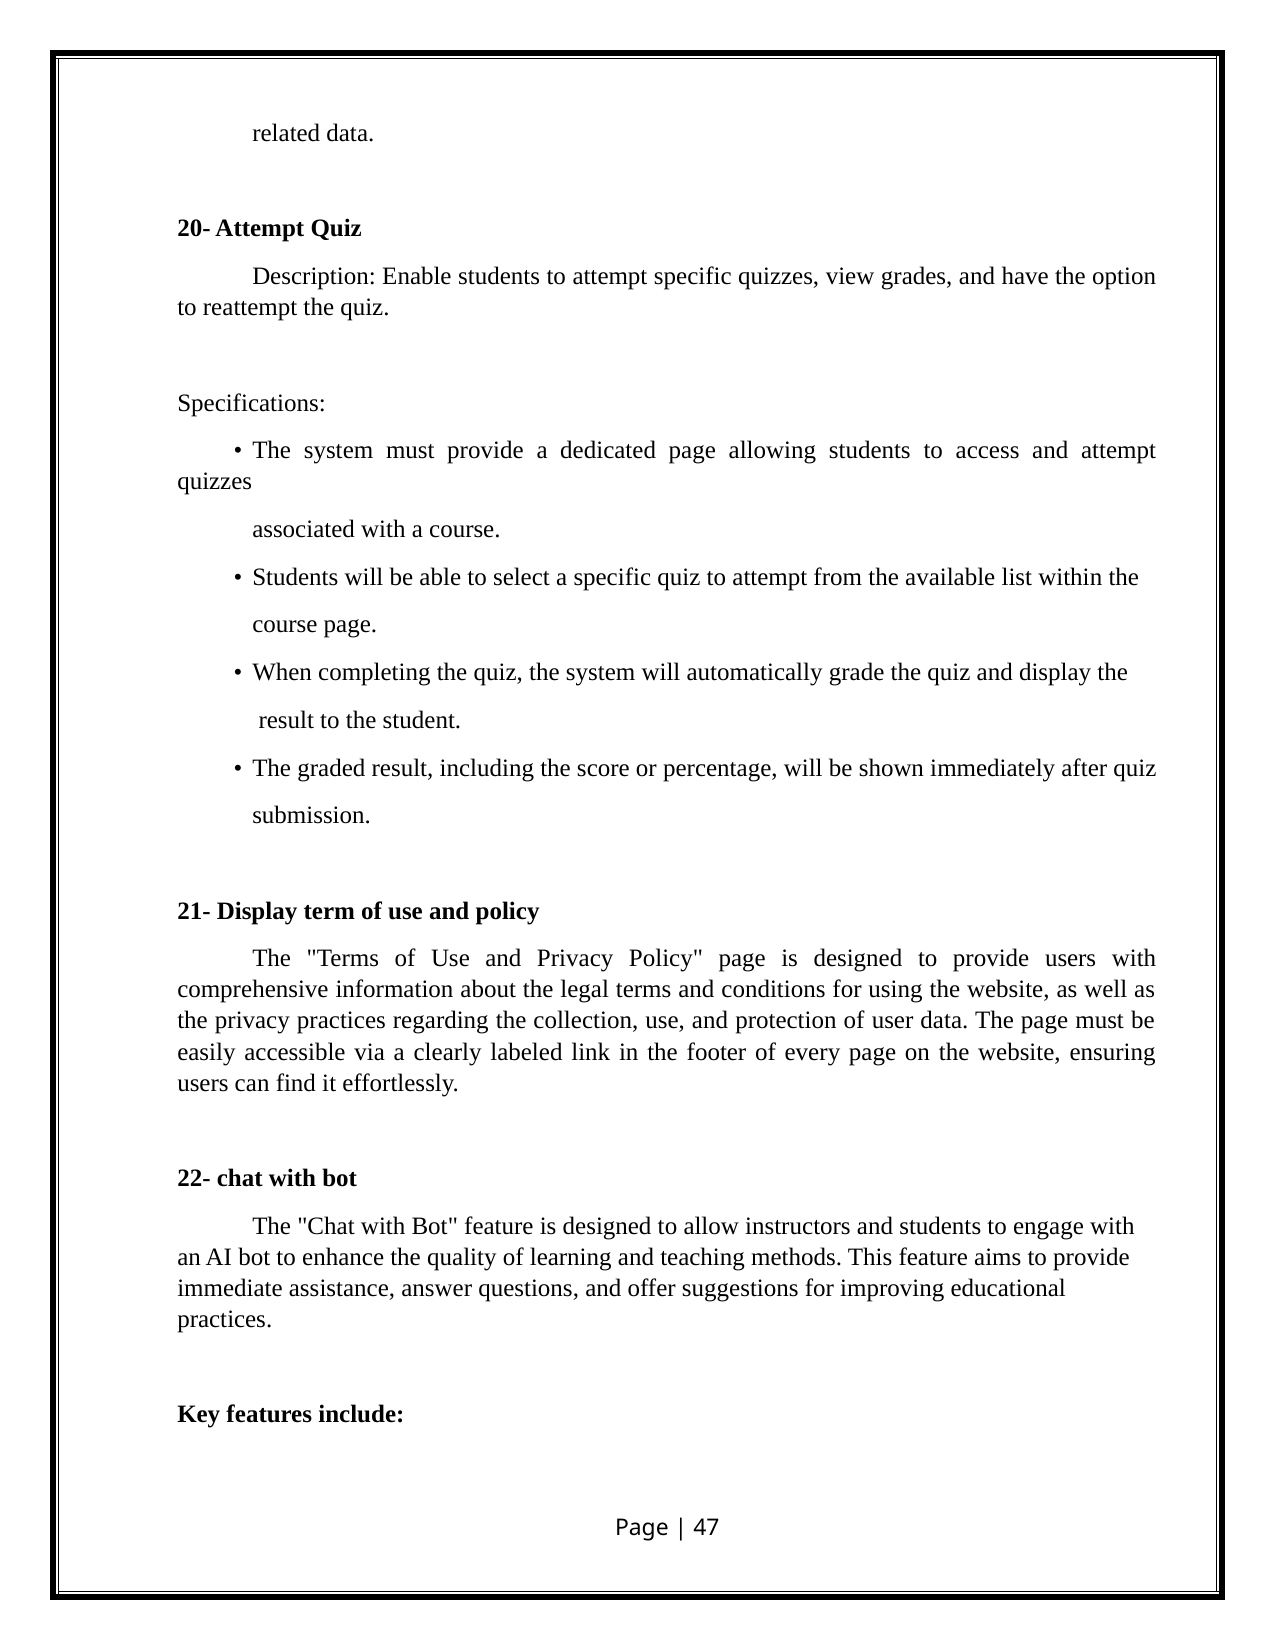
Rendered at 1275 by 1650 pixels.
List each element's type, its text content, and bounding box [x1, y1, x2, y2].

text • Students will be able to select a specific quiz to attempt from the available list within the [177, 562, 1157, 591]
text related data. [177, 118, 1157, 147]
text result to the student. [177, 705, 1157, 734]
text associated with a course. [177, 514, 1157, 543]
text Specifications: [177, 388, 1157, 416]
text Description: Enable students to attempt specific quizzes, view grades, and have the option to reattempt the quiz. [177, 261, 1157, 321]
text The "Chat with Bot" feature is designed to allow instructors and students to engage with an AI bot to enhance the quality of learning and teaching methods. This feature aims to provide immediate assistance, answer questions, and offer suggestions for improving educational practices. [177, 1211, 1157, 1333]
text Key features include: [177, 1399, 1157, 1428]
text submission. [177, 800, 1157, 829]
text 20- Attempt Quiz [177, 213, 1157, 242]
text course page. [177, 609, 1157, 638]
text 22- chat with bot [177, 1163, 1157, 1192]
text • The graded result, including the score or percentage, will be shown immediately after quiz [177, 753, 1157, 781]
text The "Terms of Use and Privacy Policy" page is designed to provide users with comprehensive information about the legal terms and conditions for using the website, as well as the privacy practices regarding the collection, use, and protection of user data. The page must be easily accessible via a clearly labeled link in the footer of every page on the website, ensuring users can find it effortlessly. [177, 943, 1157, 1096]
text 21- Display term of use and policy [177, 896, 1157, 924]
text • When completing the quiz, the system will automatically grade the quiz and display the [177, 657, 1157, 686]
text • The system must provide a dedicated page allowing students to access and attempt quizzes [177, 435, 1157, 495]
